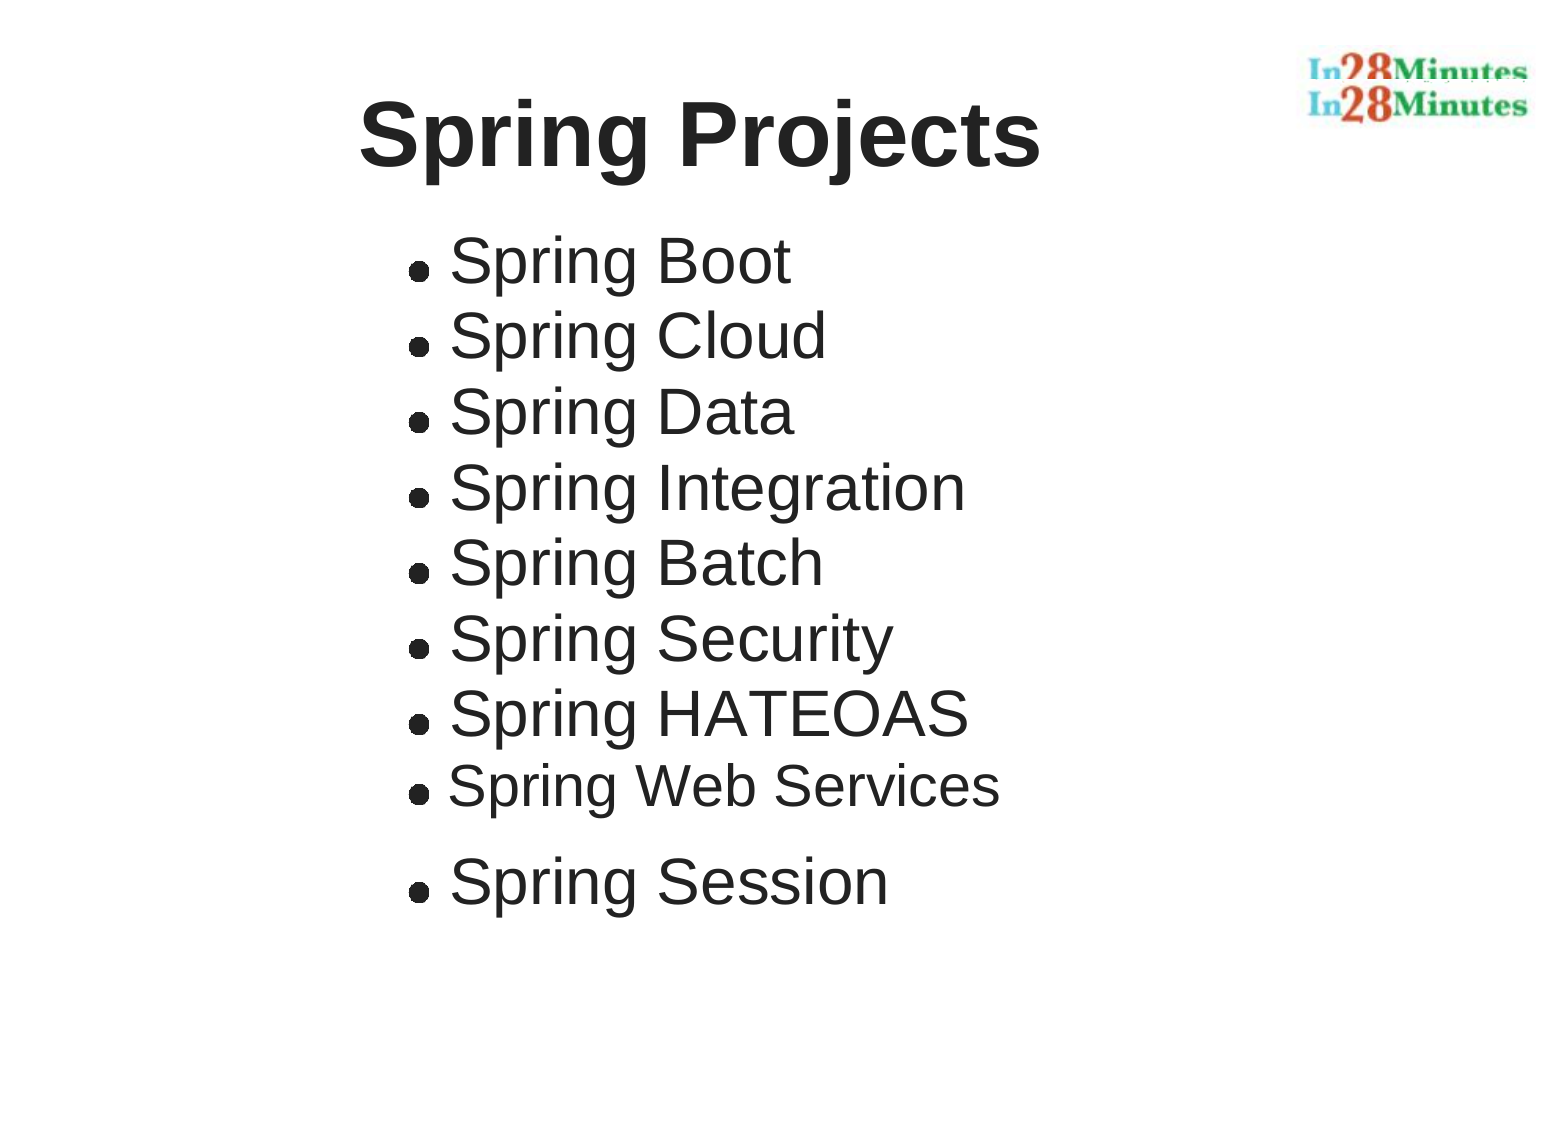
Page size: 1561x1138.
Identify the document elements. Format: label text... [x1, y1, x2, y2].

text Spring Integration [406, 448, 1489, 524]
text Spring Web Services [406, 751, 1489, 819]
picture [406, 258, 431, 284]
text Spring Data [406, 373, 1489, 448]
picture [406, 485, 431, 510]
text Spring Security [406, 599, 1489, 675]
text Spring Batch [406, 524, 1489, 599]
text Spring Boot [406, 222, 1489, 297]
text Spring Cloud [406, 297, 1489, 373]
text Spring Projects [358, 79, 1272, 186]
picture [406, 781, 431, 807]
picture [1272, 45, 1536, 212]
picture [406, 712, 431, 737]
picture [406, 880, 431, 905]
picture [406, 334, 431, 359]
text Spring HATEOAS [406, 675, 1489, 751]
picture [406, 636, 431, 661]
text Spring Session [406, 843, 1489, 918]
picture [406, 410, 431, 435]
picture [406, 561, 431, 586]
